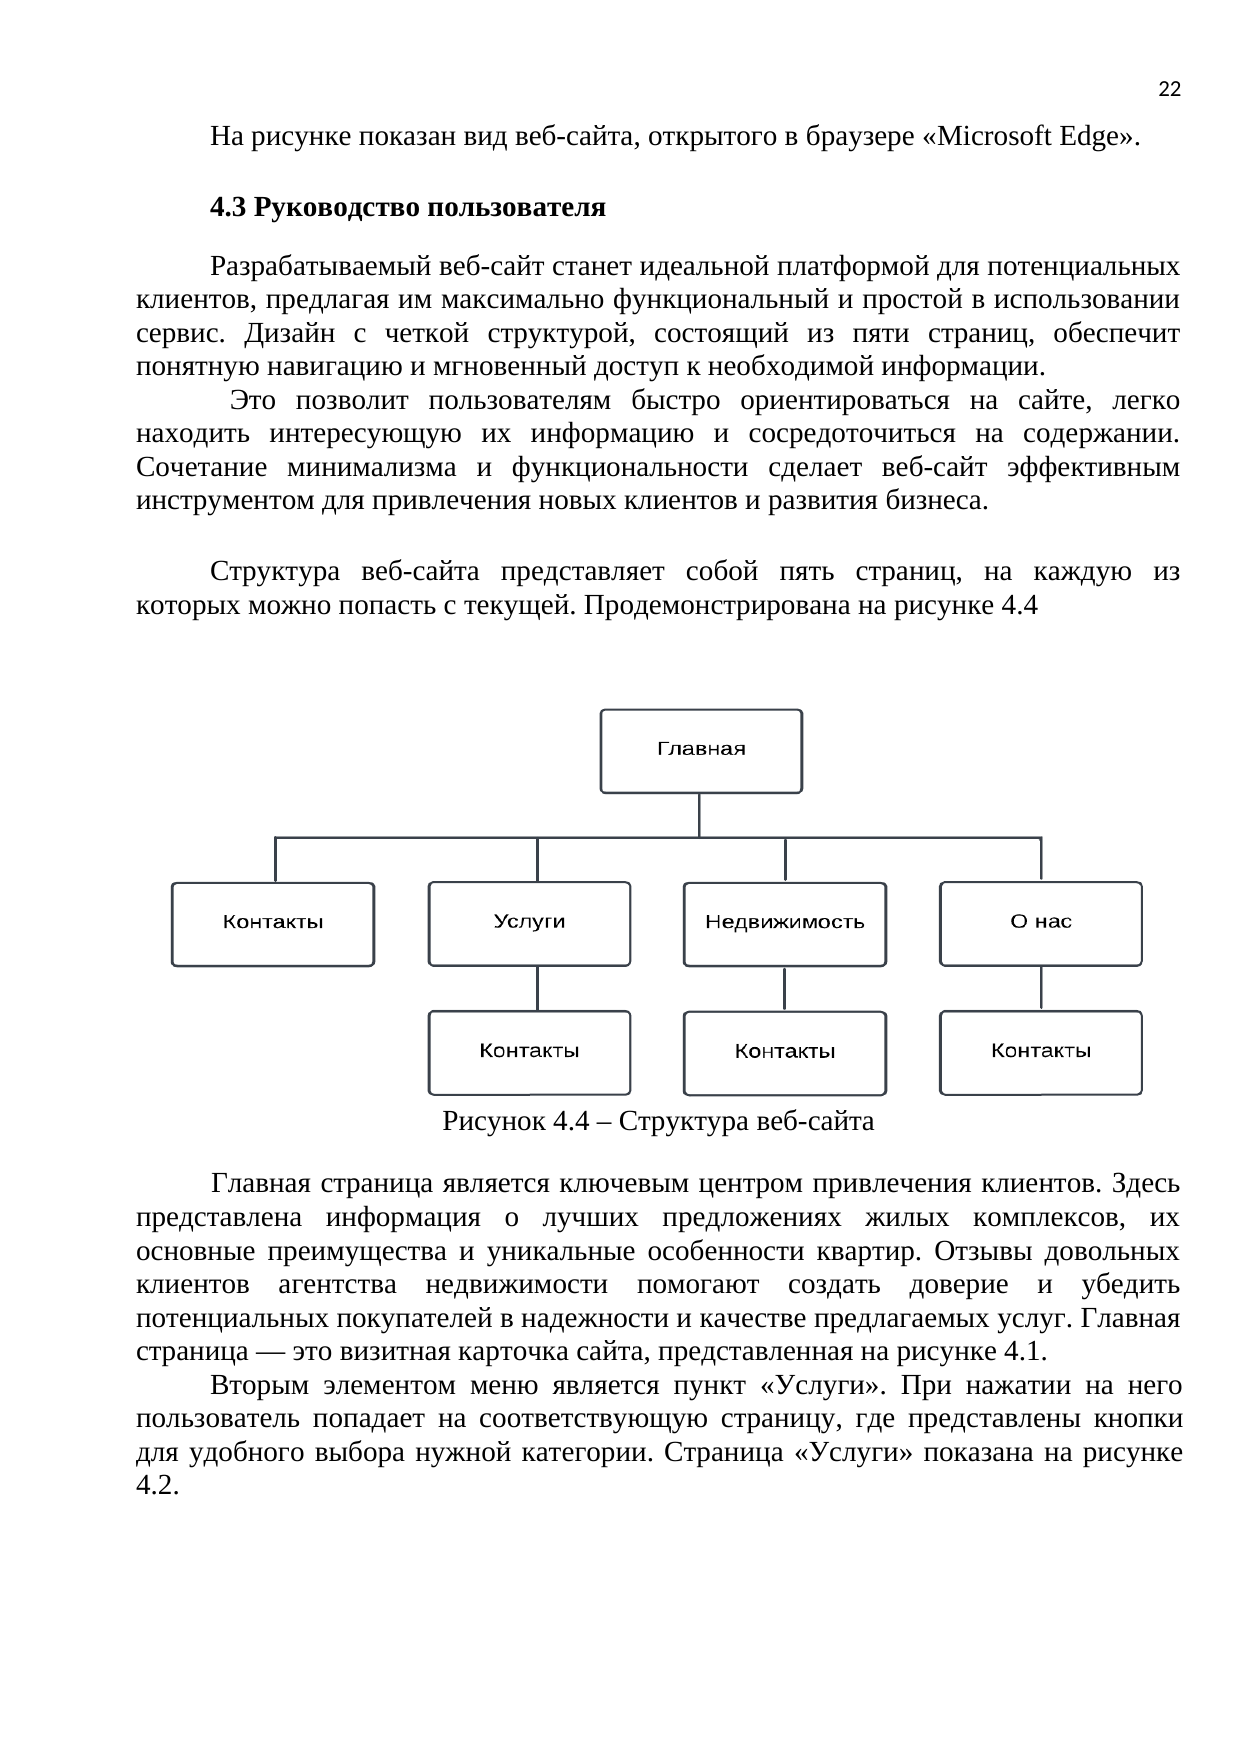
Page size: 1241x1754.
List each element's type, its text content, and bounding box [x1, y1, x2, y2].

text Вторым элементом меню является пункт «Услуги». При нажатии на него пользователь попадает на соответствующую страницу, где представлены кнопки для удобного выбора нужной категории. Страница «Услуги» показана на рисунке 4.2. [136, 1367, 1184, 1501]
text Разрабатываемый веб-сайт станет идеальной платформой для потенциальных клиентов, предлагая им максимально функциональный и простой в использовании сервис. Дизайн с четкой структурой, состоящий из пяти страниц, обеспечит понятную навигацию и мгновенный доступ к необходимой информации. [136, 248, 1181, 382]
picture [135, 679, 1177, 1103]
text Структура веб-сайта представляет собой пять страниц, на каждую из которых можно попасть с текущей. Продемонстрирована на рисунке 4.4 [136, 553, 1181, 621]
text На рисунке показан вид веб-сайта, открытого в браузере «Microsoft Edge». [136, 118, 1181, 152]
text Рисунок 4.4 – Структура веб-сайта [136, 1103, 1181, 1136]
text 4.3 Руководство пользователя [136, 189, 1181, 223]
text Это позволит пользователям быстро ориентироваться на сайте, легко находить интересующую их информацию и сосредоточиться на содержании. Сочетание минимализма и функциональности сделает веб-сайт эффективным инструментом для привлечения новых клиентов и развития бизнеса. [136, 382, 1181, 516]
text Главная страница является ключевым центром привлечения клиентов. Здесь представлена информация о лучших предложениях жилых комплексов, их основные преимущества и уникальные особенности квартир. Отзывы довольных клиентов агентства недвижимости помогают создать доверие и убедить потенциальных покупателей в надежности и качестве предлагаемых услуг. Главная страница — это визитная карточка сайта, представленная на рисунке 4.1. [136, 1166, 1181, 1367]
